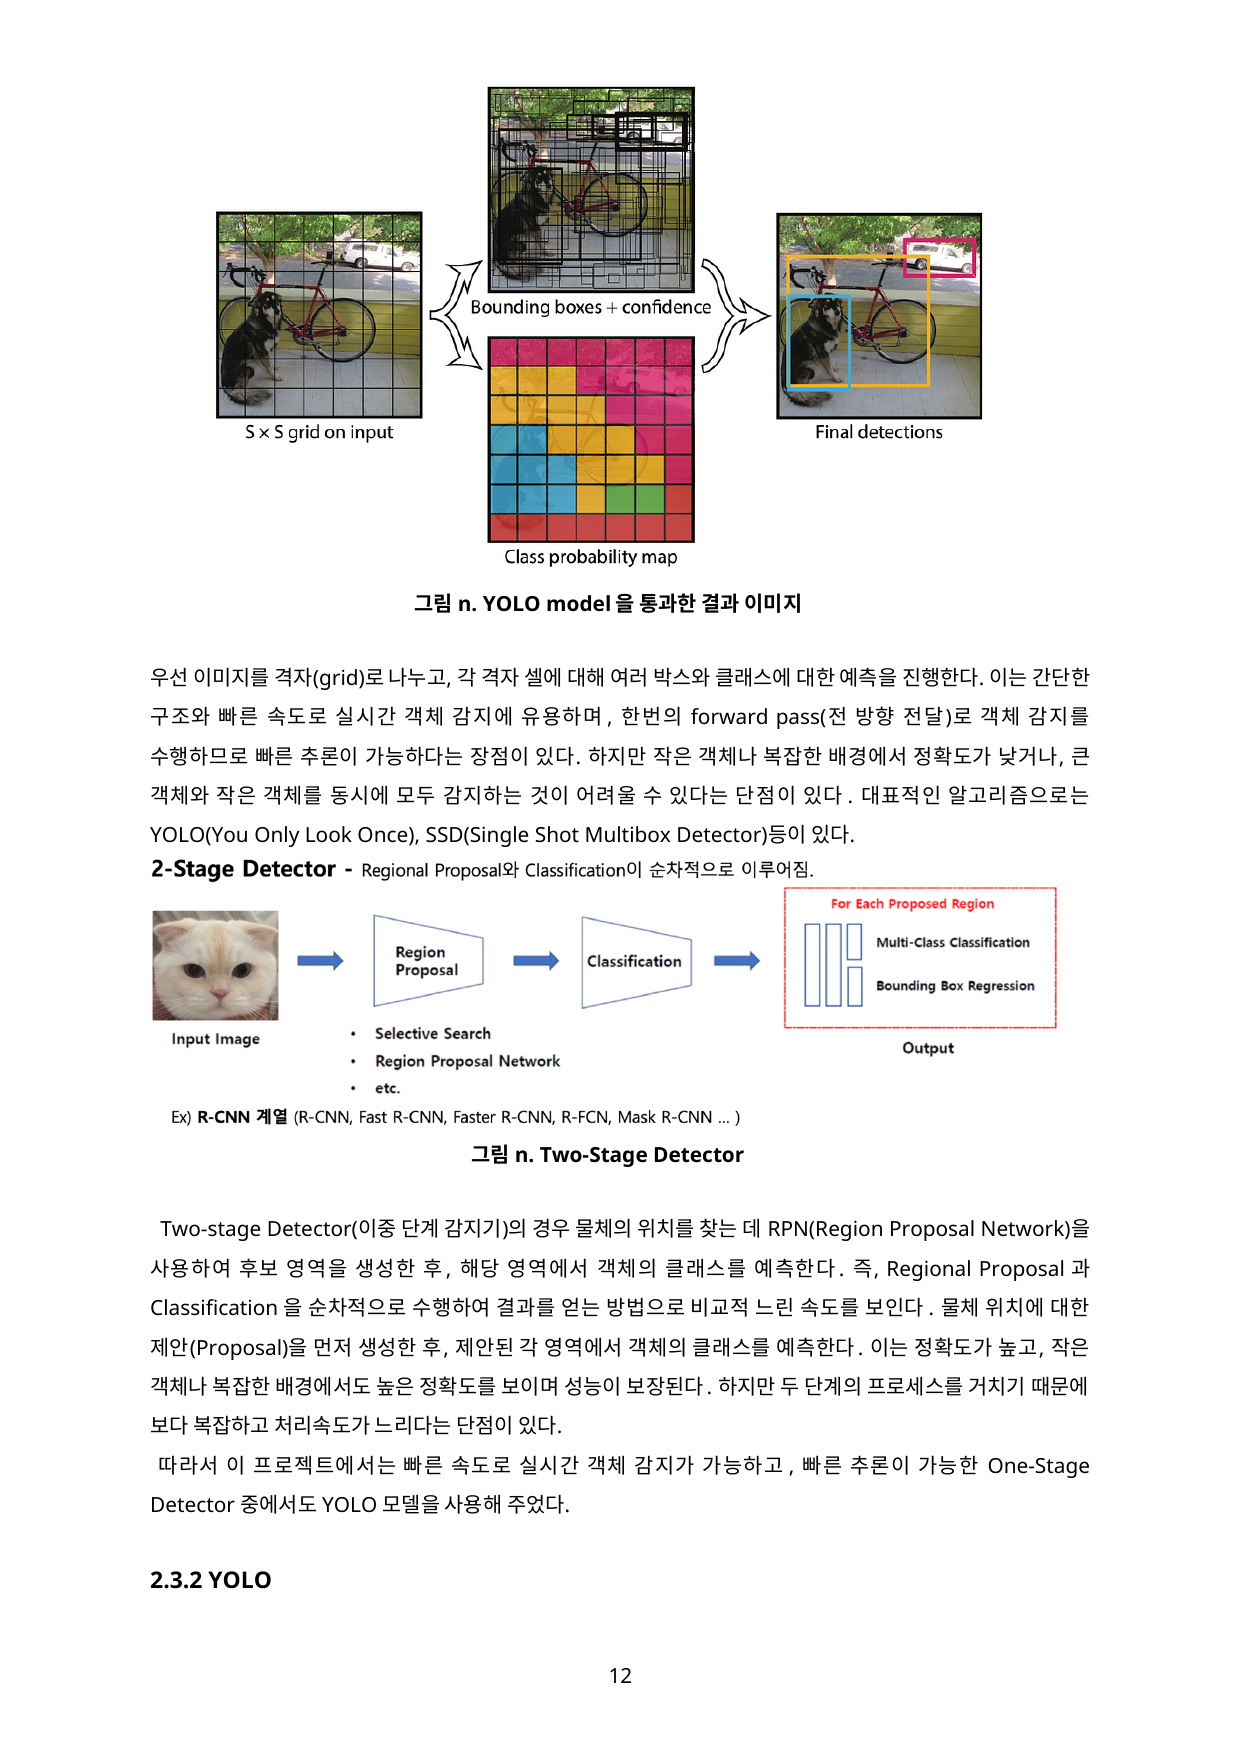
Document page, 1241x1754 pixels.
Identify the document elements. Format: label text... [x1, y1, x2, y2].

picture [149, 858, 1061, 1132]
table_header [138, 75, 1078, 587]
table_cell 그림 n. Two-Stage Detector [138, 1138, 1077, 1176]
text 2.3.2 YOLO [150, 1564, 1090, 1596]
text 따라서 이 프로젝트에서는 빠른 속도로 실시간 객체 감지가 가능하고, 빠른 추론이 가능한 One-Stage Detector 중에서도 YOLO 모델을 사용해 주었다. [150, 1449, 1090, 1518]
text Two-stage Detector(이중 단계 감지기)의 경우 물체의 위치를 찾는 데 RPN(Region Proposal Network)을 사용하여 후보 영역을 생성한 후, 해당 영역에서 객체의 클래스를 예측한다. 즉, Regional Proposal과 Classification을 순차적으로 수행하여 결과를 얻는 방법으로 비교적 느린 속도를 보인다. 물체 위치에 대한 제안(Proposal)을 먼저 생성한 후, 제안된 각 영역에서 객체의 클래스를 예측한다. 이는 정확도가 높고, 작은 객체나 복잡한 배경에서도 높은 정확도를 보이며 성능이 보장된다. 하지만 두 단계의 프로세스를 거치기 때문에 보다 복잡하고 처리속도가 느리다는 단점이 있다. [150, 1213, 1090, 1440]
picture [149, 75, 1068, 580]
table_cell 그림 n. YOLO model을 통과한 결과 이미지 [138, 587, 1078, 624]
text 우선 이미지를 격자(grid)로 나누고, 각 격자 셀에 대해 여러 박스와 클래스에 대한 예측을 진행한다. 이는 간단한 구조와 빠른 속도로 실시간 객체 감지에 유용하며, 한번의 forward pass(전 방향 전달)로 객체 감지를 수행하므로 빠른 추론이 가능하다는 장점이 있다. 하지만 작은 객체나 복잡한 배경에서 정확도가 낮거나, 큰 객체와 작은 객체를 동시에 모두 감지하는 것이 어려울 수 있다는 단점이 있다. 대표적인 알고리즘으로는 YOLO(You Only Look Once), SSD(Single Shot Multibox Detector)등이 있다. [150, 661, 1090, 849]
table_header [138, 858, 1077, 1138]
